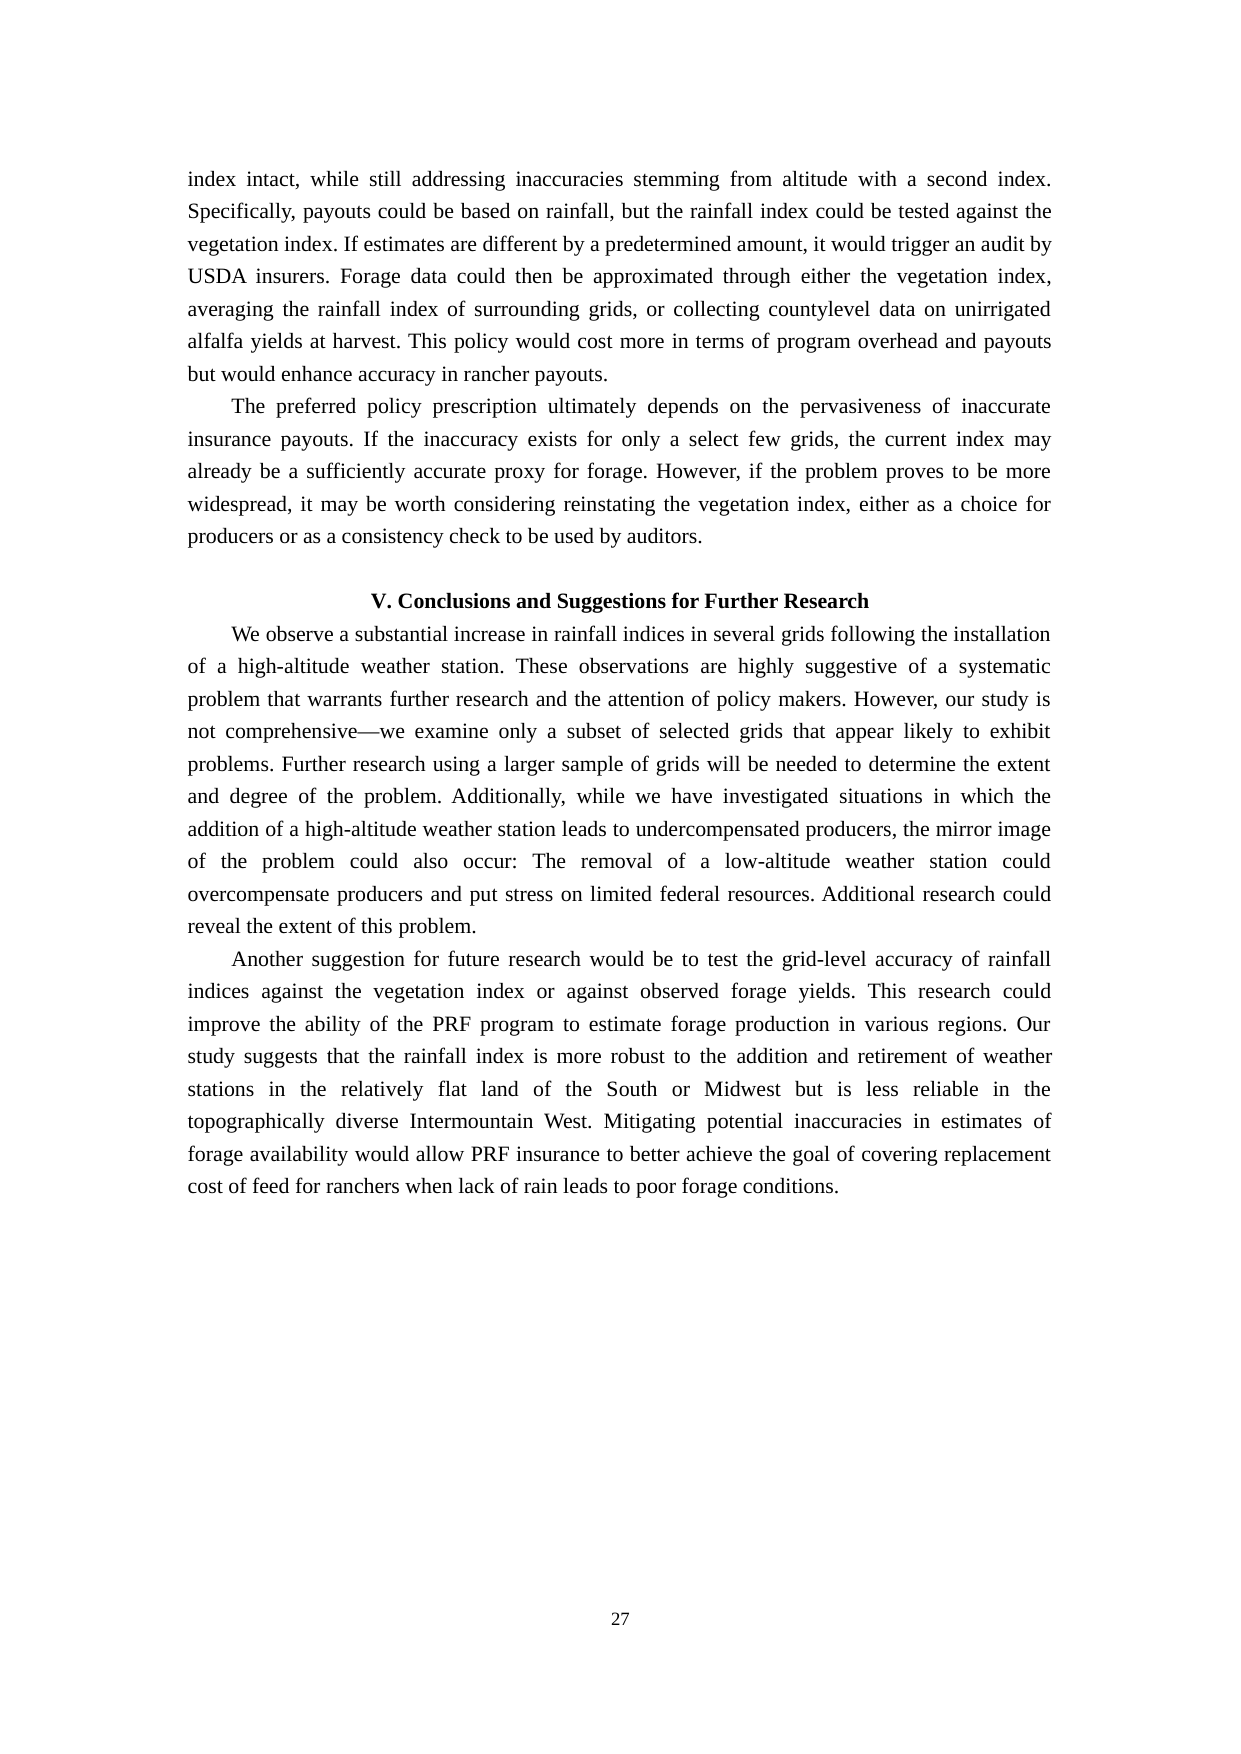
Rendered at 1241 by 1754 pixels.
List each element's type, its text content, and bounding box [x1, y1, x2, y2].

text We observe a substantial increase in rainfall indices in several grids following the installation of a high-altitude weather station. These observations are highly suggestive of a systematic problem that warrants further research and the attention of policy makers. However, our study is not comprehensive—we examine only a subset of selected grids that appear likely to exhibit problems. Further research using a larger sample of grids will be needed to determine the extent and degree of the problem. Additionally, while we have investigated situations in which the addition of a high-altitude weather station leads to undercompensated producers, the mirror image of the problem could also occur: The removal of a low-altitude weather station could overcompensate producers and put stress on limited federal resources. Additional research could reveal the extent of this problem. [187, 617, 1053, 942]
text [187, 162, 1053, 389]
text Another suggestion for future research would be to test the grid-level accuracy of rainfall indices against the vegetation index or against observed forage yields. This research could improve the ability of the PRF program to estimate forage production in various regions. Our study suggests that the rainfall index is more robust to the addition and retirement of weather stations in the relatively flat land of the South or Midwest but is less reliable in the topographically diverse Intermountain West. Mitigating potential inaccuracies in estimates of forage availability would allow PRF insurance to better achieve the goal of covering replacement cost of feed for ranchers when lack of rain leads to poor forage conditions. [187, 942, 1053, 1202]
text V. Conclusions and Suggestions for Further Research [187, 584, 1053, 617]
text The preferred policy prescription ultimately depends on the pervasiveness of inaccurate insurance payouts. If the inaccuracy exists for only a select few grids, the current index may already be a sufficiently accurate proxy for forage. However, if the problem proves to be more widespread, it may be worth considering reinstating the vegetation index, either as a choice for producers or as a consistency check to be used by auditors. [187, 389, 1053, 552]
